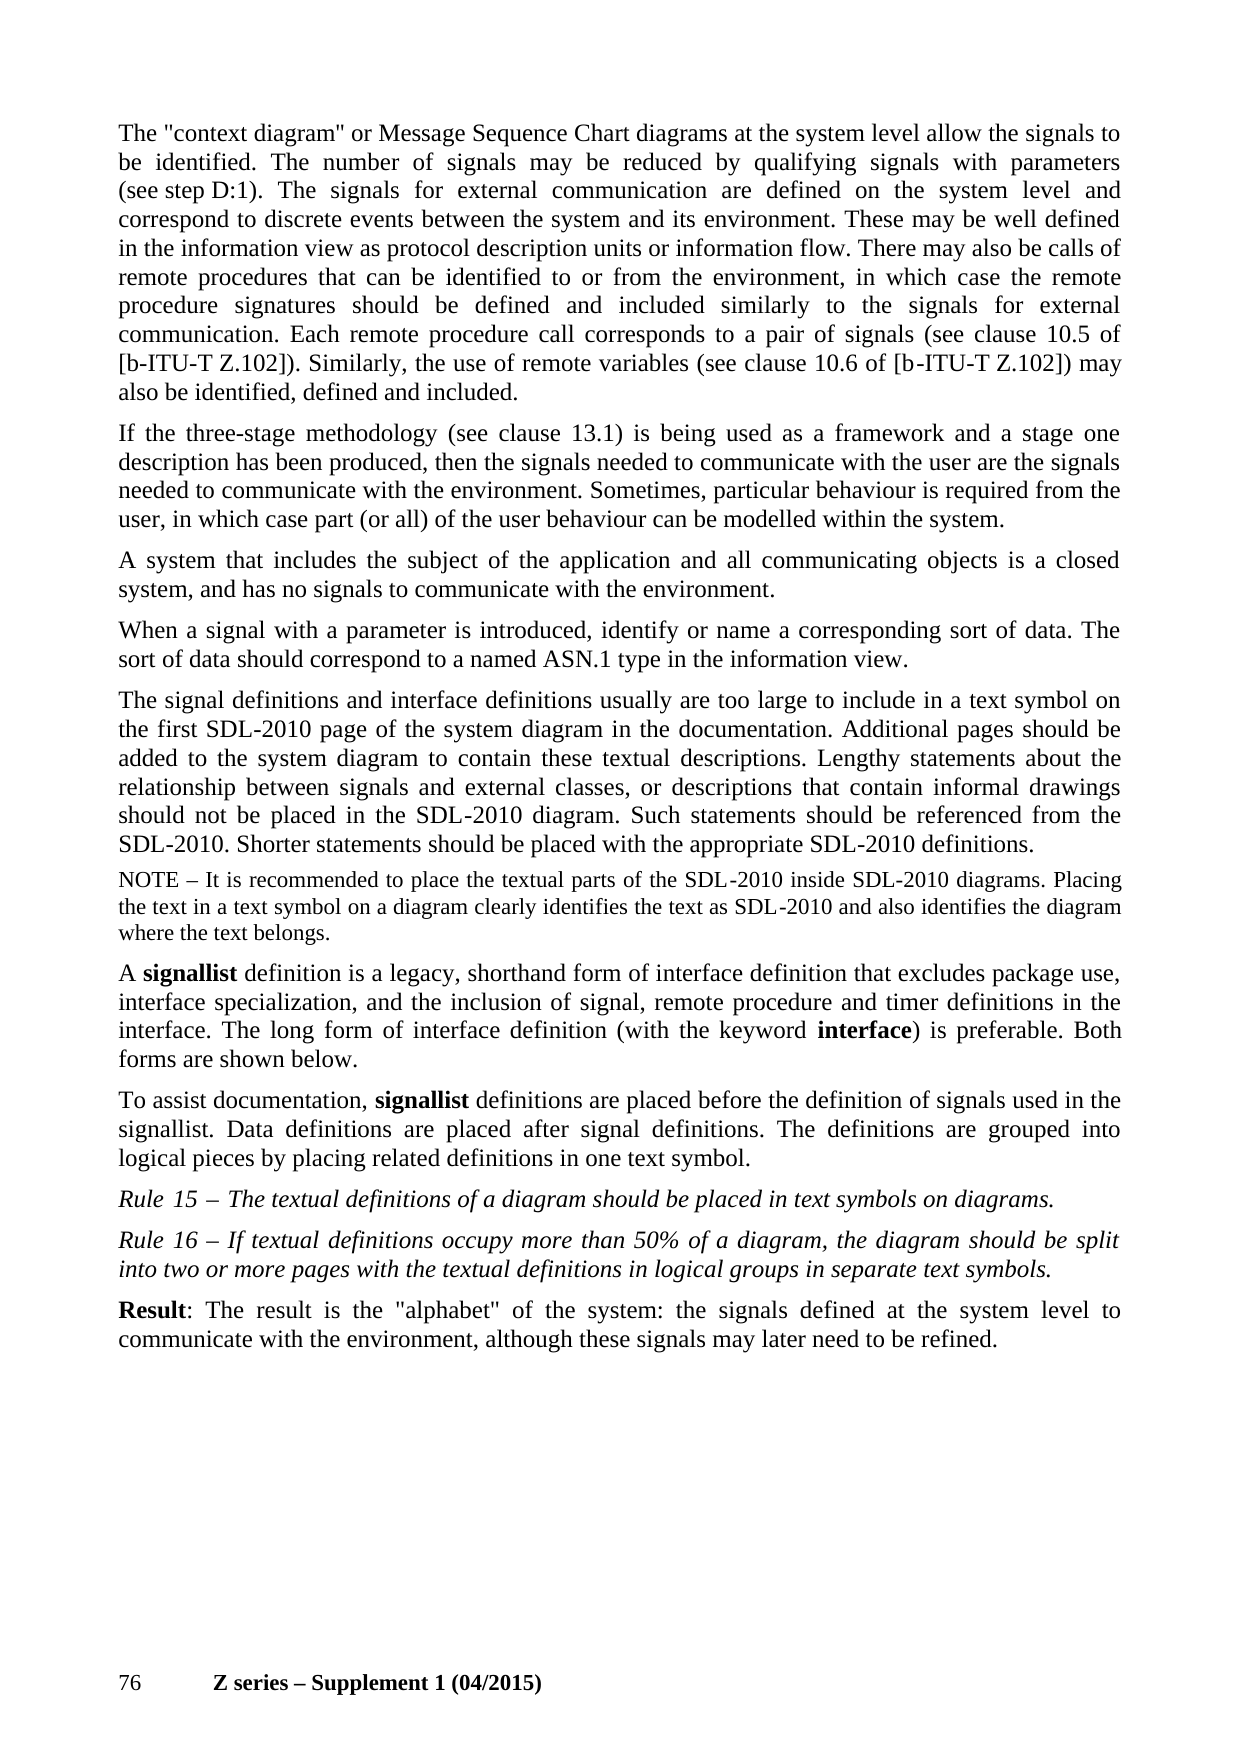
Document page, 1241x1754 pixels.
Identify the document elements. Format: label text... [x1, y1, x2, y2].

text Rule 15 – The textual definitions of a diagram should be placed in text symbols on diagrams. [118, 1184, 1122, 1213]
text A signallist definition is a legacy, shorthand form of interface definition that excludes package use, interface specialization, and the inclusion of signal, remote procedure and timer definitions in the interface. The long form of interface definition (with the keyword interface) is preferable. Both forms are shown below. [118, 958, 1122, 1073]
text When a signal with a parameter is introduced, identify or name a corresponding sort of data. The sort of data should correspond to a named ASN.1 type in the information view. [118, 616, 1122, 673]
text To assist documentation, signallist definitions are placed before the definition of signals used in the signallist. Data definitions are placed after signal definitions. The definitions are grouped into logical pieces by placing related definitions in one text symbol. [118, 1086, 1122, 1172]
text The signal definitions and interface definitions usually are too large to include in a text symbol on the first SDL-2010 page of the system diagram in the documentation. Additional pages should be added to the system diagram to contain these textual descriptions. Lengthy statements about the relationship between signals and external classes, or descriptions that contain informal drawings should not be placed in the SDL-2010 diagram. Such statements should be referenced from the SDL-2010. Shorter statements should be placed with the appropriate SDL-2010 definitions. [118, 686, 1122, 858]
text The "context diagram'' or Message Sequence Chart diagrams at the system level allow the signals to be identified. The number of signals may be reduced by qualifying signals with parameters (see step D:1). The signals for external communication are defined on the system level and correspond to discrete events between the system and its environment. These may be well defined in the information view as protocol description units or information flow. There may also be calls of remote procedures that can be identified to or from the environment, in which case the remote procedure signatures should be defined and included similarly to the signals for external communication. Each remote procedure call corresponds to a pair of signals (see clause 10.5 of [b-ITU-T Z.102]). Similarly, the use of remote variables (see clause 10.6 of [b-ITU-T Z.102]) may also be identified, defined and included. [118, 118, 1122, 406]
text Rule 16 – If textual definitions occupy more than 50% of a diagram, the diagram should be split into two or more pages with the textual definitions in logical groups in separate text symbols. [118, 1226, 1122, 1283]
text If the three-stage methodology (see clause 13.1) is being used as a framework and a stage one description has been produced, then the signals needed to communicate with the user are the signals needed to communicate with the environment. Sometimes, particular behaviour is required from the user, in which case part (or all) of the user behaviour can be modelled within the system. [118, 418, 1122, 533]
text Result: The result is the "alphabet" of the system: the signals defined at the system level to communicate with the environment, although these signals may later need to be refined. [118, 1296, 1122, 1353]
text NOTE – It is recommended to place the textual parts of the SDL-2010 inside SDL-2010 diagrams. Placing the text in a text symbol on a diagram clearly identifies the text as SDL-2010 and also identifies the diagram where the text belongs. [118, 866, 1122, 946]
text A system that includes the subject of the application and all communicating objects is a closed system, and has no signals to communicate with the environment. [118, 546, 1122, 603]
